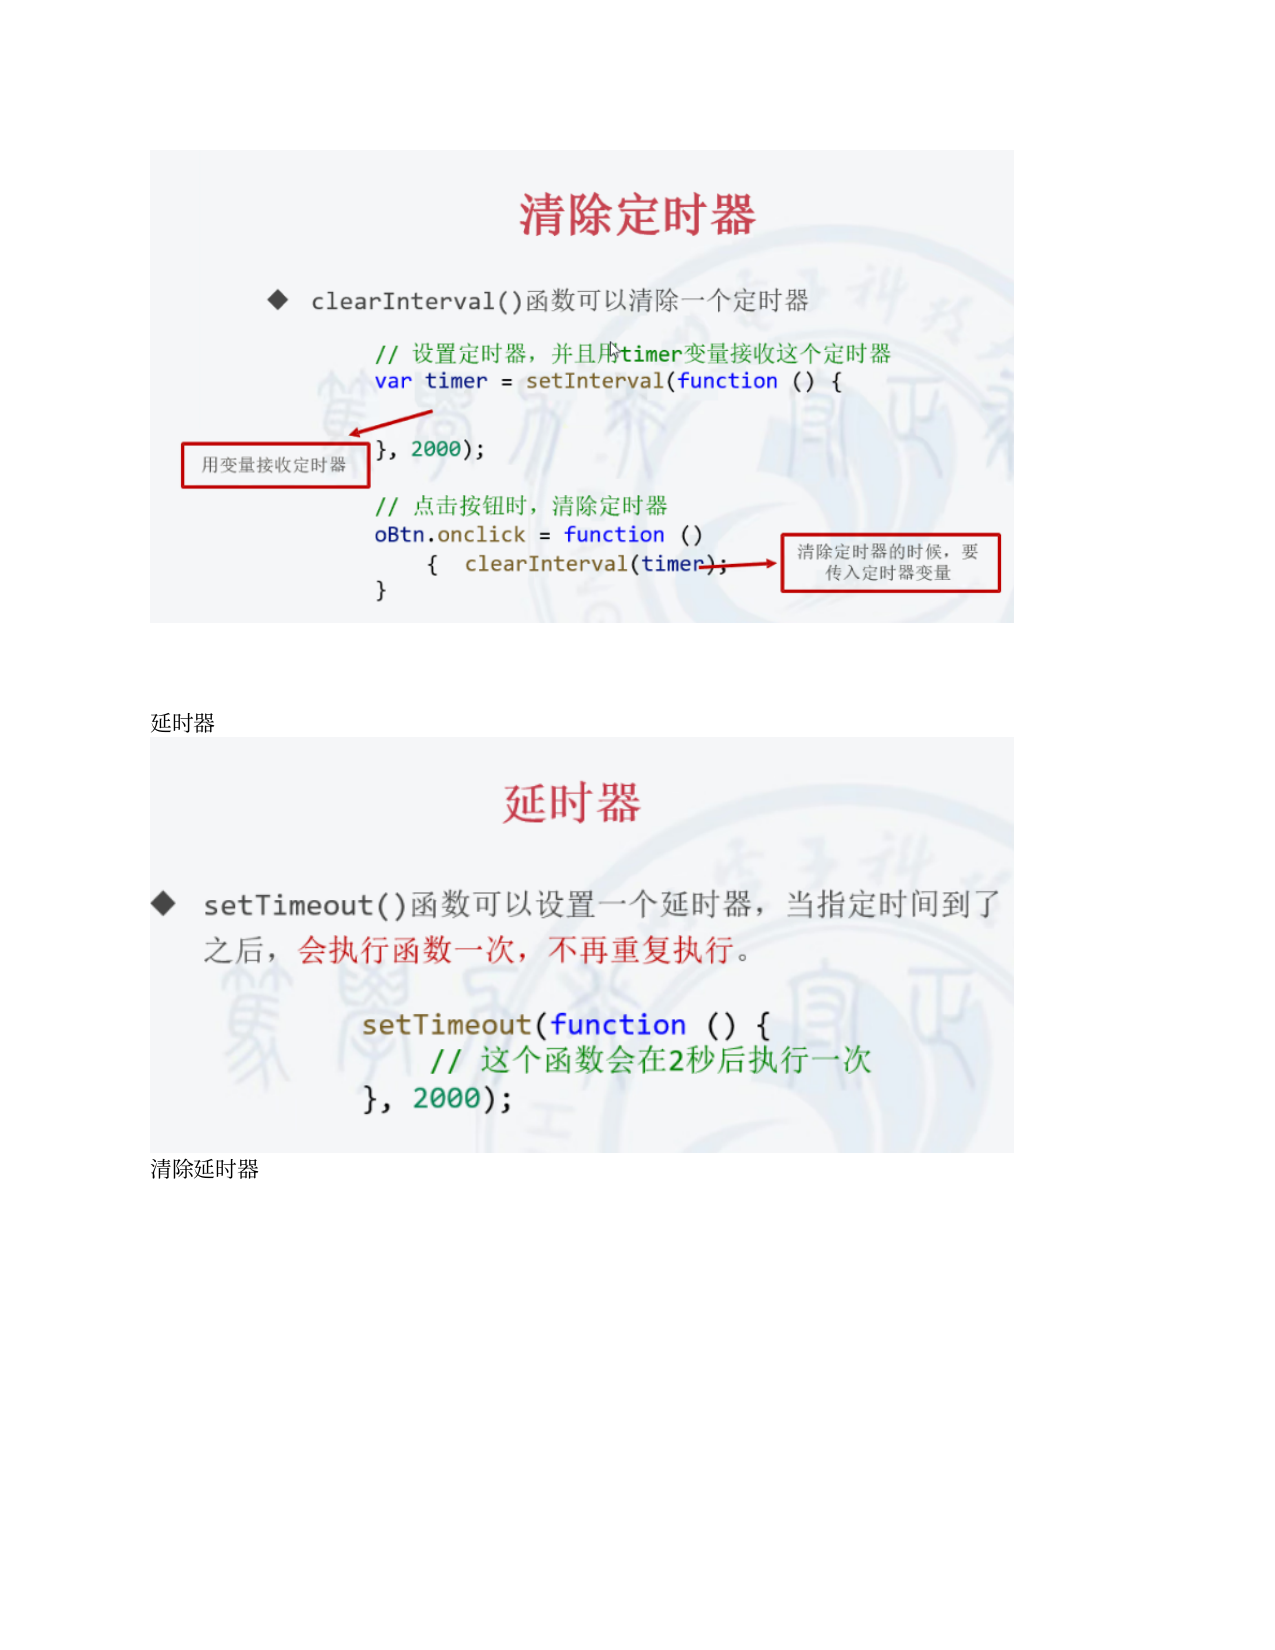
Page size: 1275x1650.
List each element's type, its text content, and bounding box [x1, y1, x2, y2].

picture [150, 737, 1014, 1153]
text 延时器 [150, 706, 1125, 738]
picture [150, 150, 1014, 623]
text 清除延时器 [150, 1152, 1125, 1184]
